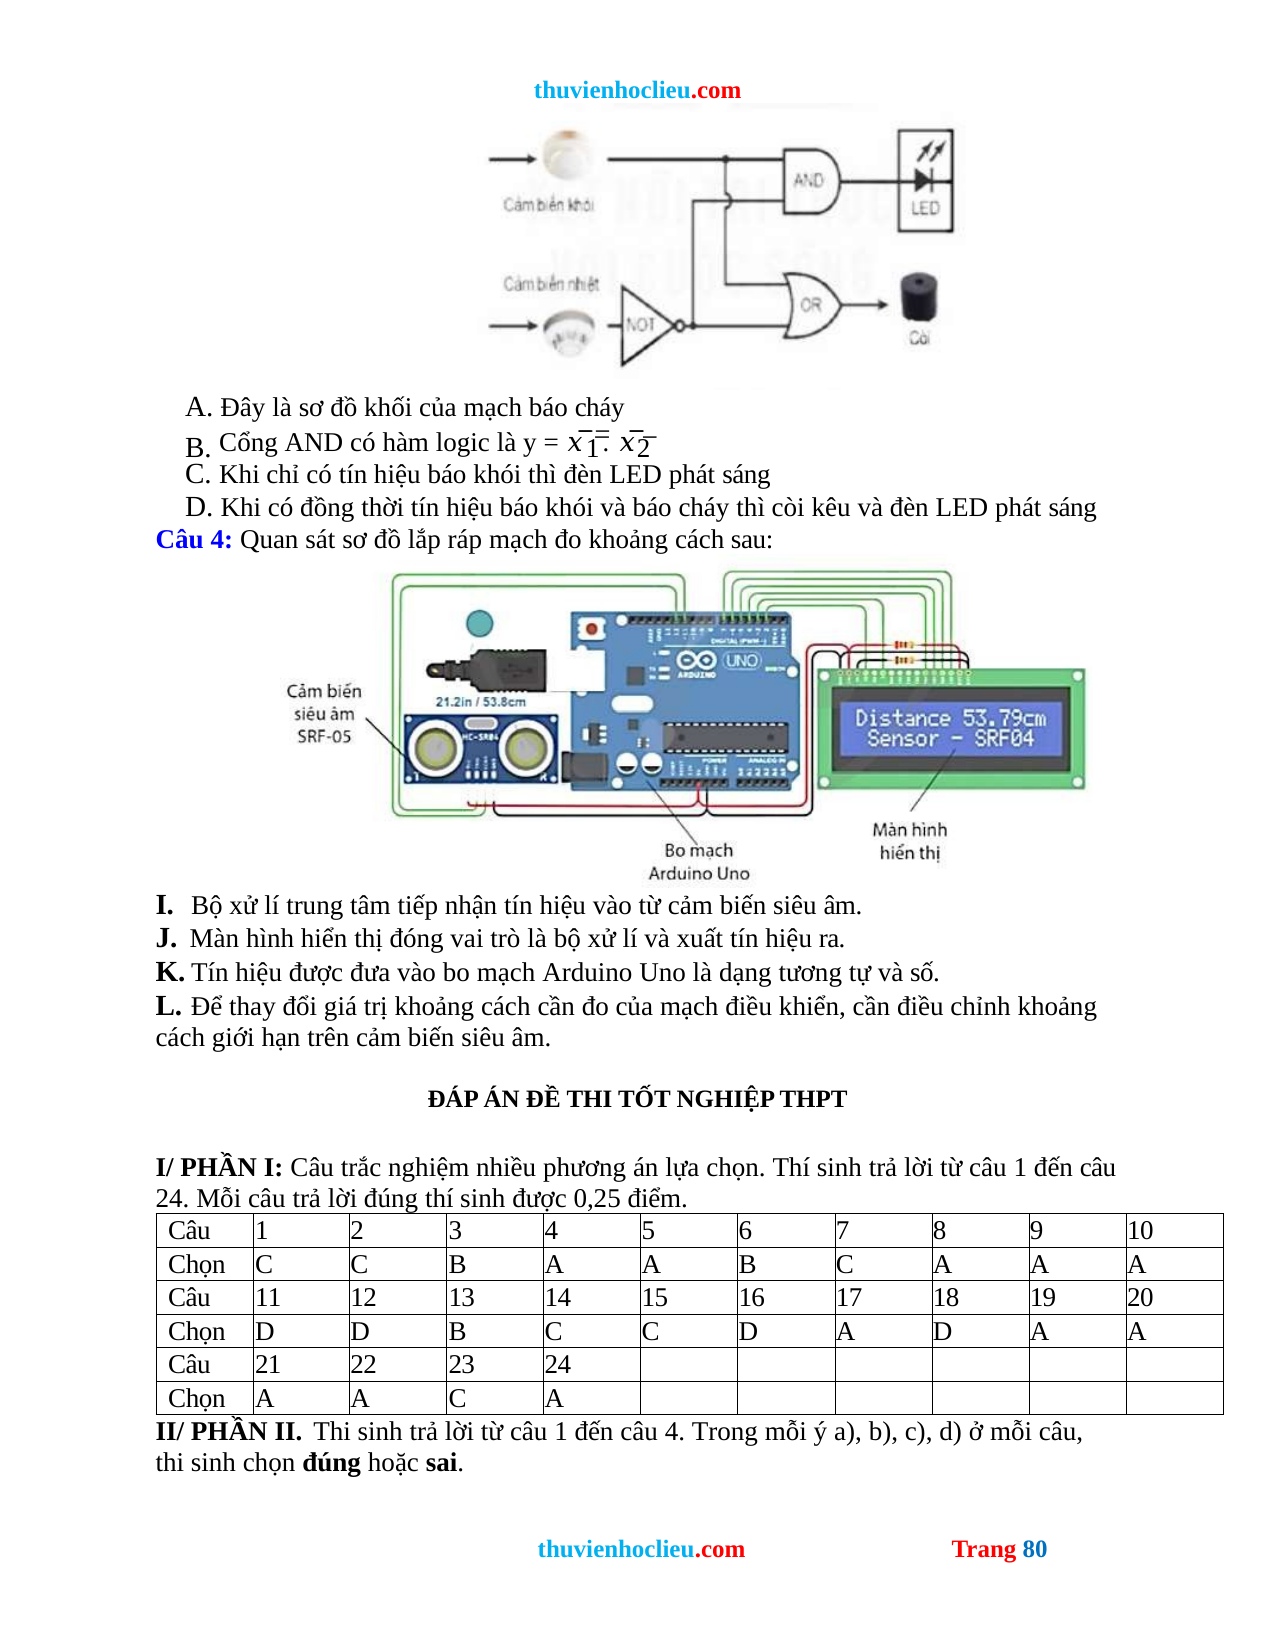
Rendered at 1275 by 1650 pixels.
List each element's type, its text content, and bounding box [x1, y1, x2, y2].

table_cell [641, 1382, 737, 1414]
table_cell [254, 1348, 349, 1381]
text B. Cổng AND có hàm logic là y = 𝑥̅̅1̅̅. 𝑥̅̅2̅ [185, 423, 1125, 459]
text 24. Mỗi câu trả lời đúng thí sinh được 0,25 điểm. [155, 1182, 1125, 1213]
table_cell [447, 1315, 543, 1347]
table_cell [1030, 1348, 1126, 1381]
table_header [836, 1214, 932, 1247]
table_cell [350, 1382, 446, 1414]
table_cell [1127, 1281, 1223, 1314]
text A. Đây là sơ đồ khối của mạch báo cháy [185, 390, 1125, 423]
text Câu 4: Quan sát sơ đồ lắp ráp mạch đo khoảng cách sau: [155, 524, 1125, 555]
text J. Màn hình hiển thị đóng vai trò là bộ xử lí và xuất tín hiệu ra. [155, 921, 1125, 954]
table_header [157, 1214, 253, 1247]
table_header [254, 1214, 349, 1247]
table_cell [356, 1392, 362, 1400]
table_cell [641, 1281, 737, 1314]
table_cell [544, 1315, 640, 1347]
text II/ PHẦN II. Thi sinh trả lời từ câu 1 đến câu 4. Trong mỗi ý a), b), c), d) ở mỗi câu, thi sinh chọn đúng hoặc sai. [155, 1415, 1104, 1478]
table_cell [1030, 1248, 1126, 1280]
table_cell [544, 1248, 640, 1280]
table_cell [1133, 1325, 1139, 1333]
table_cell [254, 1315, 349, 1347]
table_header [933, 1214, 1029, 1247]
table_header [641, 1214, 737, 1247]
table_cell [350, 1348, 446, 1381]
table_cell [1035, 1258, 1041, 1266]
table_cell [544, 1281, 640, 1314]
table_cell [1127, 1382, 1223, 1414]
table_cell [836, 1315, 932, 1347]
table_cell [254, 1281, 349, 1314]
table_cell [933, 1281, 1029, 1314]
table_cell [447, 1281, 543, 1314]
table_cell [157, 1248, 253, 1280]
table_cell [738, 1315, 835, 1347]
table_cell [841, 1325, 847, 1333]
text K. Tín hiệu được đưa vào bo mạch Arduino Uno là dạng tương tự và số. [155, 954, 1125, 988]
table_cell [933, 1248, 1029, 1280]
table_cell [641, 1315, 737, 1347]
text D. Khi có đồng thời tín hiệu báo khói và báo cháy thì còi kêu và đèn LED phát sáng [185, 490, 1125, 524]
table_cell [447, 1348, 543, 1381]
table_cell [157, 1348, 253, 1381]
text ĐÁP ÁN ĐỀ THI TỐT NGHIỆP THPT [150, 1084, 1125, 1113]
text L. Để thay đổi giá trị khoảng cách cần đo của mạch điều khiển, cần điều chỉnh khoảng cách giới hạn trên cảm biến siêu âm. [155, 988, 1111, 1053]
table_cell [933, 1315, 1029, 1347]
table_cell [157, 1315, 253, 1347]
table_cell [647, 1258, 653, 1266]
text I/ PHẦN I: Câu trắc nghiệm nhiều phương án lựa chọn. Thí sinh trả lời từ câu 1 đến câu [155, 1151, 1125, 1182]
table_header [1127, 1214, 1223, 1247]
picture [477, 103, 966, 390]
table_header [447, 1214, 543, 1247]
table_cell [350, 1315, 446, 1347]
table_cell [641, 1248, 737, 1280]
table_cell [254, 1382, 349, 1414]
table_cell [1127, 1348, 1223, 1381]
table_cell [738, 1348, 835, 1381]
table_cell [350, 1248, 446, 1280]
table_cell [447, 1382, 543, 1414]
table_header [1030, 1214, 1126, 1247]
text I. Bộ xử lí trung tâm tiếp nhận tín hiệu vào từ cảm biến siêu âm. [155, 887, 1125, 921]
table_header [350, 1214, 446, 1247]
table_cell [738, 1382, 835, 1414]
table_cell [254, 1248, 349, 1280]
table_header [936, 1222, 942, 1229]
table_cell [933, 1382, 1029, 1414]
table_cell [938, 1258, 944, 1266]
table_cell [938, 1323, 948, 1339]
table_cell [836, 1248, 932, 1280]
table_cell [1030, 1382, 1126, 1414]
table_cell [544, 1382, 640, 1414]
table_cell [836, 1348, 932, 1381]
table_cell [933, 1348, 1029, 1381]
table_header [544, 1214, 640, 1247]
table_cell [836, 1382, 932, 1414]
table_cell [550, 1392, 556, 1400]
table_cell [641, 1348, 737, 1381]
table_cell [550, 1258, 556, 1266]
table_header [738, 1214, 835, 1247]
picture [280, 554, 1093, 888]
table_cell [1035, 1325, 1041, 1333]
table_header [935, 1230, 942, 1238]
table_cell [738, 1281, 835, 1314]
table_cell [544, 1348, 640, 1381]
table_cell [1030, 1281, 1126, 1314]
text C. Khi chỉ có tín hiệu báo khói thì đèn LED phát sáng [185, 459, 1125, 490]
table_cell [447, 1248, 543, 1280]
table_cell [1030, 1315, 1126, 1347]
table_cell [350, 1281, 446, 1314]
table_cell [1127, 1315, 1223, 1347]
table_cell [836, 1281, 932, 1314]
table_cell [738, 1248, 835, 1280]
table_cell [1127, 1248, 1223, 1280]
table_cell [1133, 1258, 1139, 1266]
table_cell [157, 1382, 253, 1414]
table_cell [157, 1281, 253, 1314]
